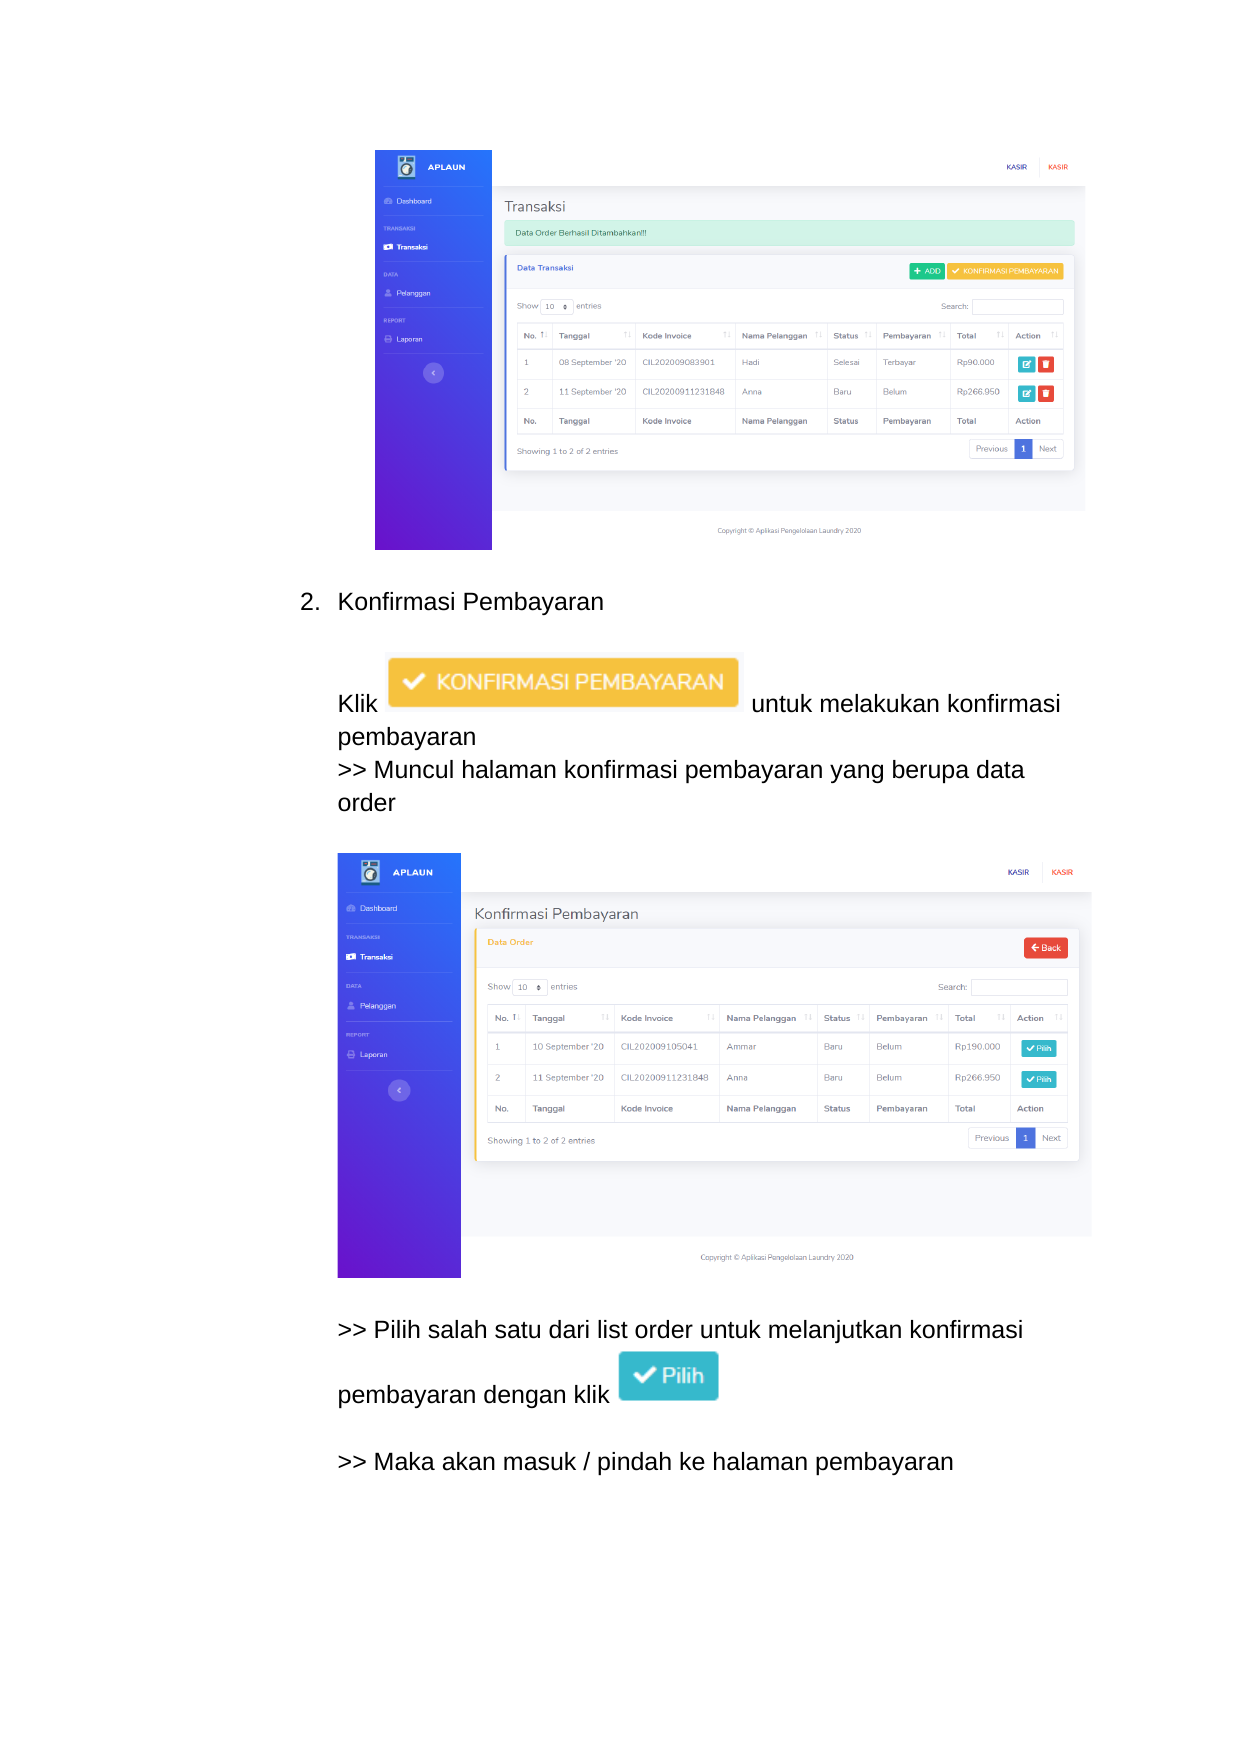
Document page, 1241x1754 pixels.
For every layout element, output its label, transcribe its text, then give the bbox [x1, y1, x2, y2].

picture [384, 652, 744, 712]
list >> Muncul halaman konfirmasi pembayaran yang berupa data order [337, 754, 1090, 816]
picture [616, 1347, 722, 1404]
picture [375, 150, 1086, 550]
list >> Pilih salah satu dari list order untuk melanjutkan konfirmasi pembayaran dengan klik [337, 1315, 1090, 1409]
picture [337, 853, 1092, 1278]
list Konfirmasi Pembayaran [300, 587, 1090, 615]
list >> Maka akan masuk / pindah ke halaman pembayaran [337, 1447, 1090, 1475]
